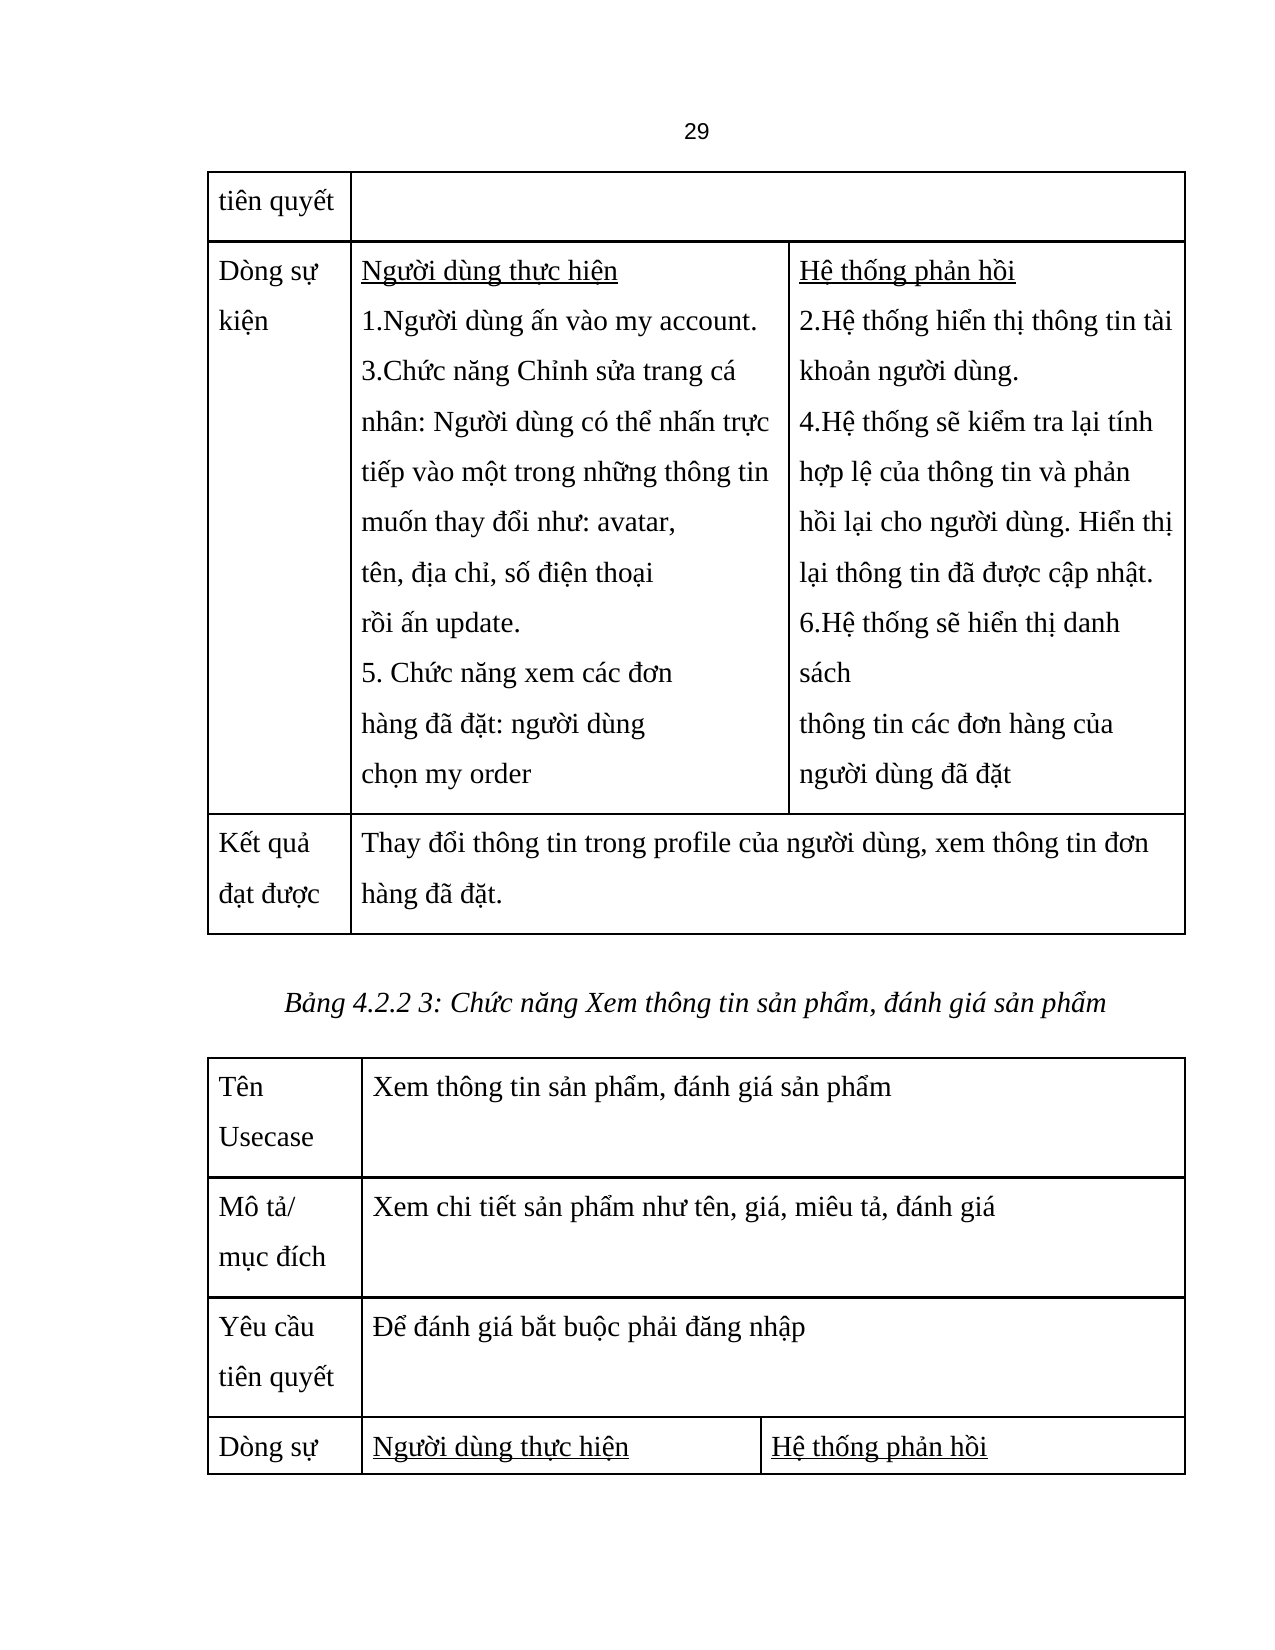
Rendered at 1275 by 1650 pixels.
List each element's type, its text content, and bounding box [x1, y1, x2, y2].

table_cell Hệ thống phản hồi 2.Hệ thống hiển thị thông tin tài khoản người dùng. 4.Hệ thống sẽ kiểm tra lại tính hợp lệ của thông tin và phản hồi lại cho người dùng. Hiển thị lại thông tin đã được cập nhật. 6.Hệ thống sẽ hiển thị danh sách thông tin các đơn hàng của người dùng đã đặt [790, 243, 1184, 813]
table_header Xem thông tin sản phẩm, đánh giá sản phẩm [363, 1059, 1184, 1176]
table_header Tên Usecase [209, 1059, 361, 1176]
table_cell Dòng sự kiện [209, 1418, 361, 1473]
table_cell Dòng sự kiện [209, 243, 350, 813]
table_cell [762, 1418, 1184, 1473]
table_cell Yêu cầu tiên quyết [209, 173, 350, 240]
table_cell Kết quả đạt được [209, 815, 350, 933]
table_cell Thay đổi thông tin trong profile của người dùng, xem thông tin đơn hàng đã đặt. [352, 815, 1184, 933]
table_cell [352, 173, 1184, 240]
table_cell Người dùng thực hiện 1.Người dùng ấn vào my account. 3.Chức năng Chỉnh sửa trang cá nhân: Người dùng có thể nhấn trực tiếp vào một trong những thông tin muốn thay đổi như: avatar, tên, địa chỉ, số điện thoại rồi ấn update. 5. Chức năng xem các đơn hàng đã đặt: người dùng chọn my order [352, 243, 788, 813]
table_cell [363, 1418, 760, 1473]
text Bảng 4.2.2 3: Chức năng Xem thông tin sản phẩm, đánh giá sản phẩm [207, 985, 1186, 1019]
table_cell Yêu cầu tiên quyết [209, 1299, 361, 1416]
table_cell Mô tả/ mục đích [209, 1179, 361, 1296]
table_cell Để đánh giá bắt buộc phải đăng nhập [363, 1299, 1184, 1416]
table_cell Xem chi tiết sản phẩm như tên, giá, miêu tả, đánh giá [363, 1179, 1184, 1296]
